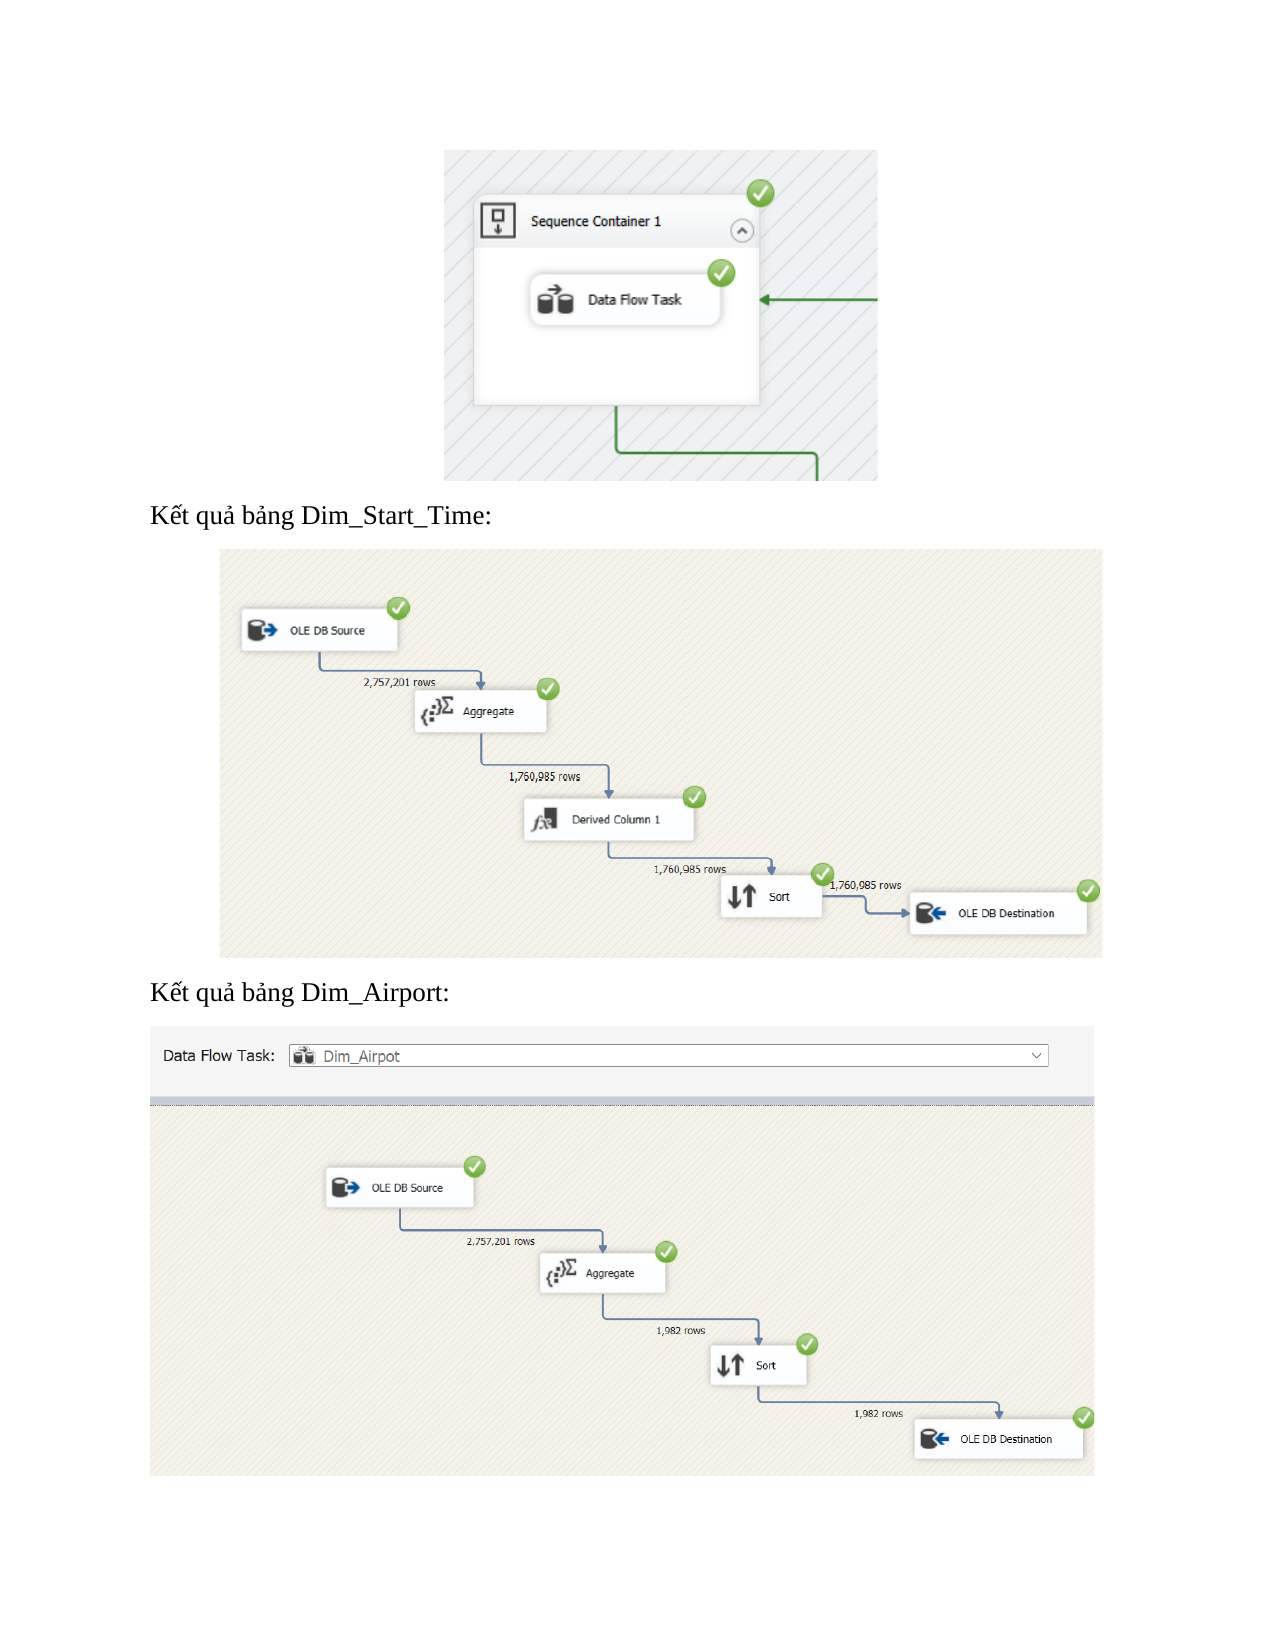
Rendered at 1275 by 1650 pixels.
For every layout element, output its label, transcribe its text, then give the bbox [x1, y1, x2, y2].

text Kết quả bảng Dim_Start_Time: [150, 499, 1172, 530]
picture [219, 549, 1103, 958]
picture [444, 150, 878, 481]
picture [150, 1026, 1095, 1476]
text Kết quả bảng Dim_Airport: [150, 976, 1172, 1007]
